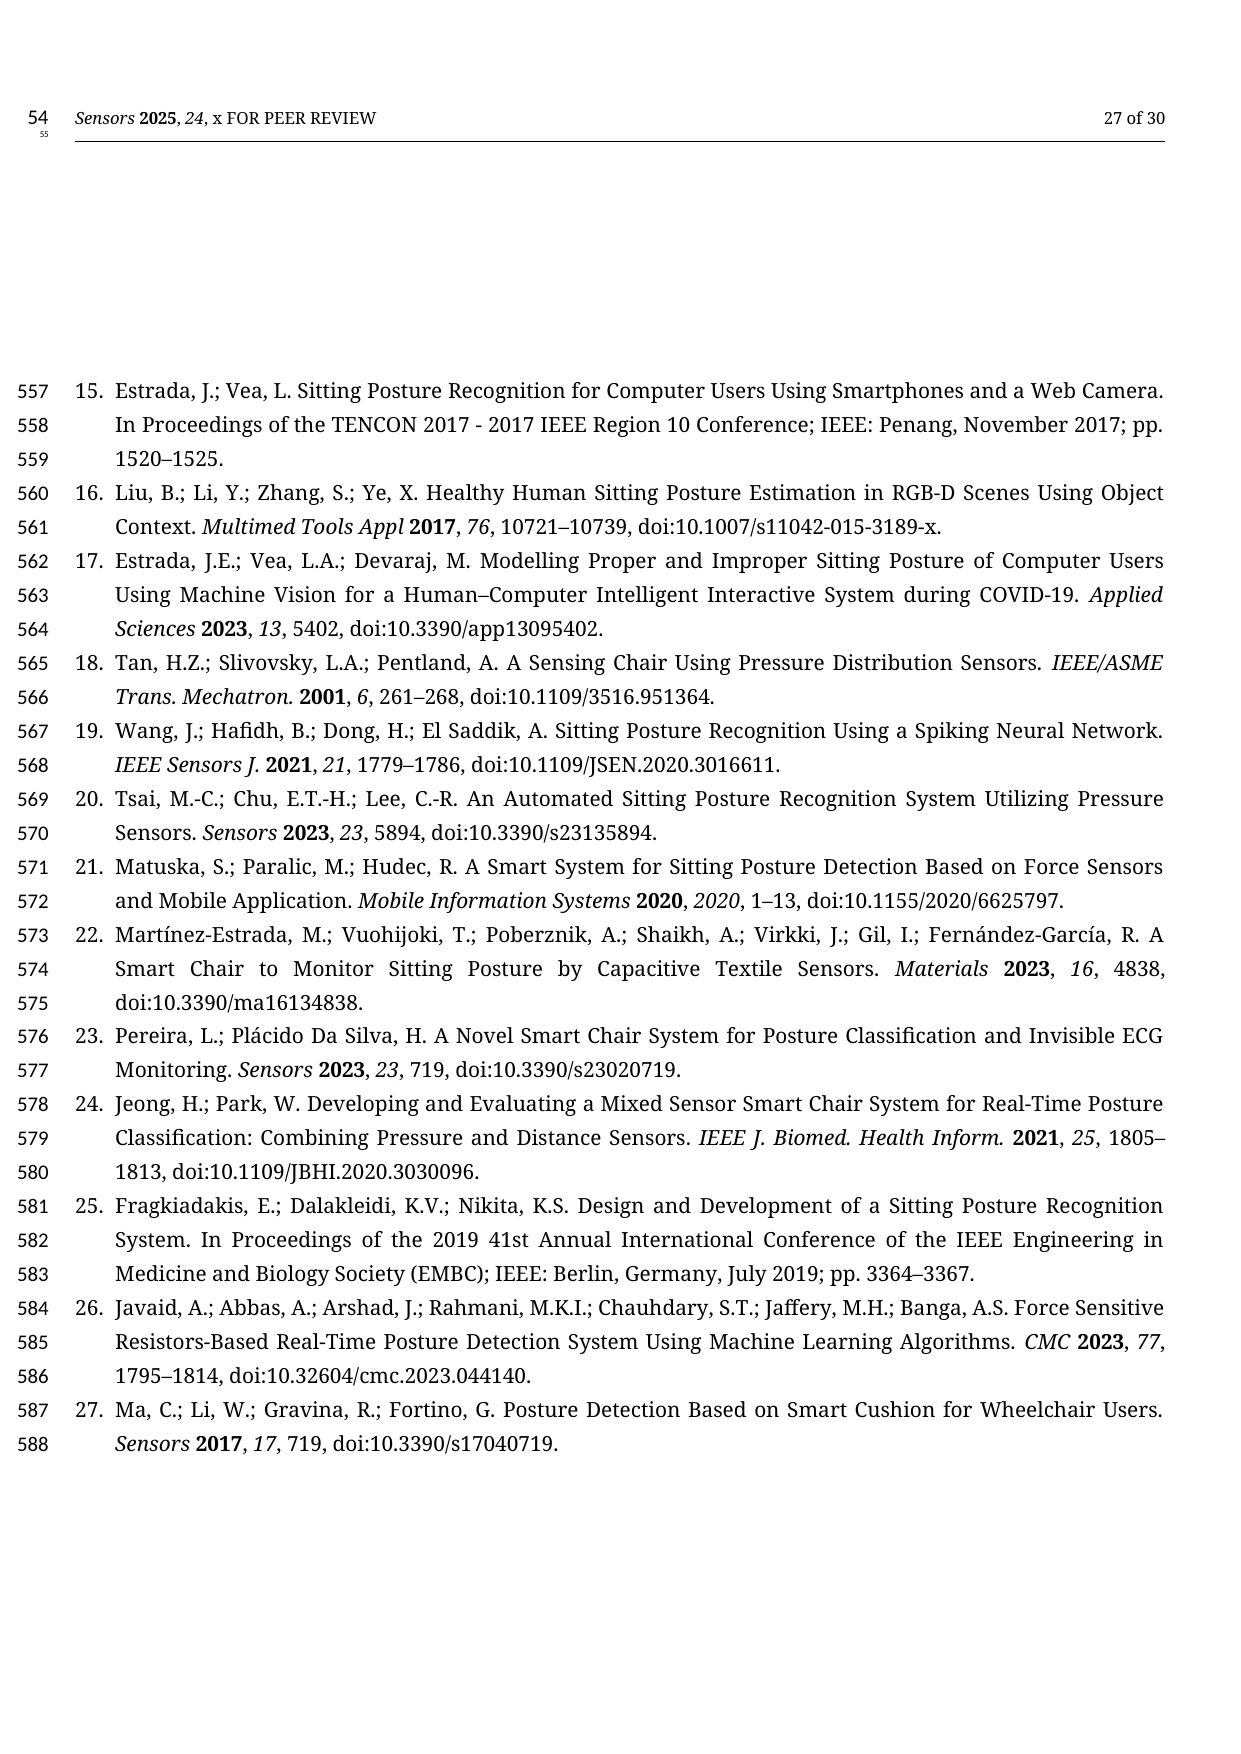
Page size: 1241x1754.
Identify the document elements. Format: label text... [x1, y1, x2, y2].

text 15. Estrada, J.; Vea, L. Sitting Posture Recognition for Computer Users Using Smartphones and a Web Camera. In Proceedings of the TENCON 2017 - 2017 IEEE Region 10 Conference; IEEE: Penang, November 2017; pp. 1520–1525. [75, 374, 1165, 476]
text 26. Javaid, A.; Abbas, A.; Arshad, J.; Rahmani, M.K.I.; Chauhdary, S.T.; Jaffery, M.H.; Banga, A.S. Force Sensitive Resistors-Based Real-Time Posture Detection System Using Machine Learning Algorithms. CMC 2023, 77, 1795–1814, doi:10.32604/cmc.2023.044140. [75, 1291, 1165, 1392]
text 20. Tsai, M.-C.; Chu, E.T.-H.; Lee, C.-R. An Automated Sitting Posture Recognition System Utilizing Pressure Sensors. Sensors 2023, 23, 5894, doi:10.3390/s23135894. [75, 781, 1165, 849]
text 16. Liu, B.; Li, Y.; Zhang, S.; Ye, X. Healthy Human Sitting Posture Estimation in RGB-D Scenes Using Object Context. Multimed Tools Appl 2017, 76, 10721–10739, doi:10.1007/s11042-015-3189-x. [75, 476, 1165, 543]
text 27. Ma, C.; Li, W.; Gravina, R.; Fortino, G. Posture Detection Based on Smart Cushion for Wheelchair Users. Sensors 2017, 17, 719, doi:10.3390/s17040719. [75, 1392, 1165, 1460]
text 21. Matuska, S.; Paralic, M.; Hudec, R. A Smart System for Sitting Posture Detection Based on Force Sensors and Mobile Application. Mobile Information Systems 2020, 2020, 1–13, doi:10.1155/2020/6625797. [75, 849, 1165, 917]
text 23. Pereira, L.; Plácido Da Silva, H. A Novel Smart Chair System for Posture Classification and Invisible ECG Monitoring. Sensors 2023, 23, 719, doi:10.3390/s23020719. [75, 1019, 1165, 1087]
text 22. Martínez-Estrada, M.; Vuohijoki, T.; Poberznik, A.; Shaikh, A.; Virkki, J.; Gil, I.; Fernández-García, R. A Smart Chair to Monitor Sitting Posture by Capacitive Textile Sensors. Materials 2023, 16, 4838, doi:10.3390/ma16134838. [75, 917, 1165, 1019]
text 19. Wang, J.; Hafidh, B.; Dong, H.; El Saddik, A. Sitting Posture Recognition Using a Spiking Neural Network. IEEE Sensors J. 2021, 21, 1779–1786, doi:10.1109/JSEN.2020.3016611. [75, 713, 1165, 781]
text 17. Estrada, J.E.; Vea, L.A.; Devaraj, M. Modelling Proper and Improper Sitting Posture of Computer Users Using Machine Vision for a Human–Computer Intelligent Interactive System during COVID-19. Applied Sciences 2023, 13, 5402, doi:10.3390/app13095402. [75, 543, 1165, 645]
text 18. Tan, H.Z.; Slivovsky, L.A.; Pentland, A. A Sensing Chair Using Pressure Distribution Sensors. IEEE/ASME Trans. Mechatron. 2001, 6, 261–268, doi:10.1109/3516.951364. [75, 645, 1165, 713]
text 25. Fragkiadakis, E.; Dalakleidi, K.V.; Nikita, K.S. Design and Development of a Sitting Posture Recognition System. In Proceedings of the 2019 41st Annual International Conference of the IEEE Engineering in Medicine and Biology Society (EMBC); IEEE: Berlin, Germany, July 2019; pp. 3364–3367. [75, 1189, 1165, 1291]
text 24. Jeong, H.; Park, W. Developing and Evaluating a Mixed Sensor Smart Chair System for Real-Time Posture Classification: Combining Pressure and Distance Sensors. IEEE J. Biomed. Health Inform. 2021, 25, 1805–1813, doi:10.1109/JBHI.2020.3030096. [75, 1087, 1165, 1189]
